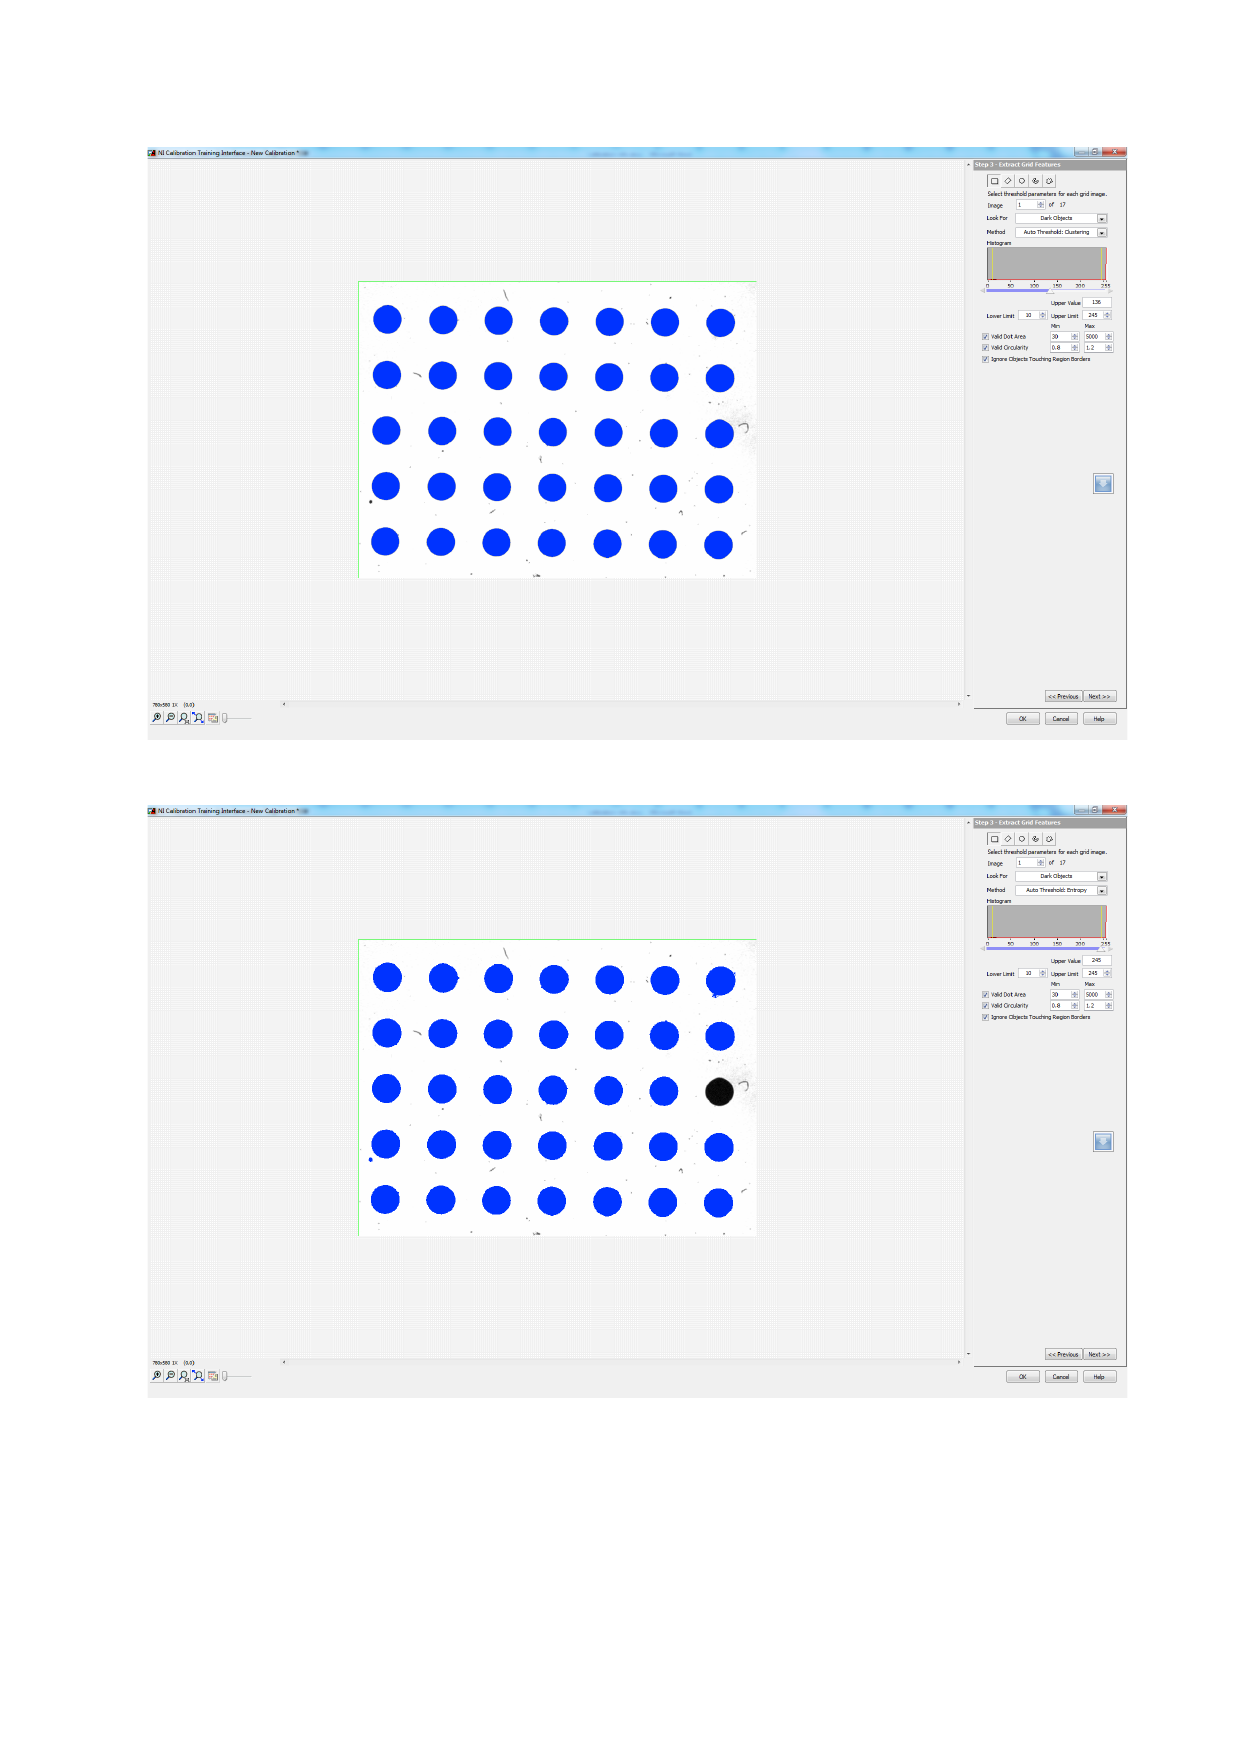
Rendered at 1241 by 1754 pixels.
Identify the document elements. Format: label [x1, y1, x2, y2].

picture [147, 147, 1128, 740]
picture [147, 805, 1128, 1398]
